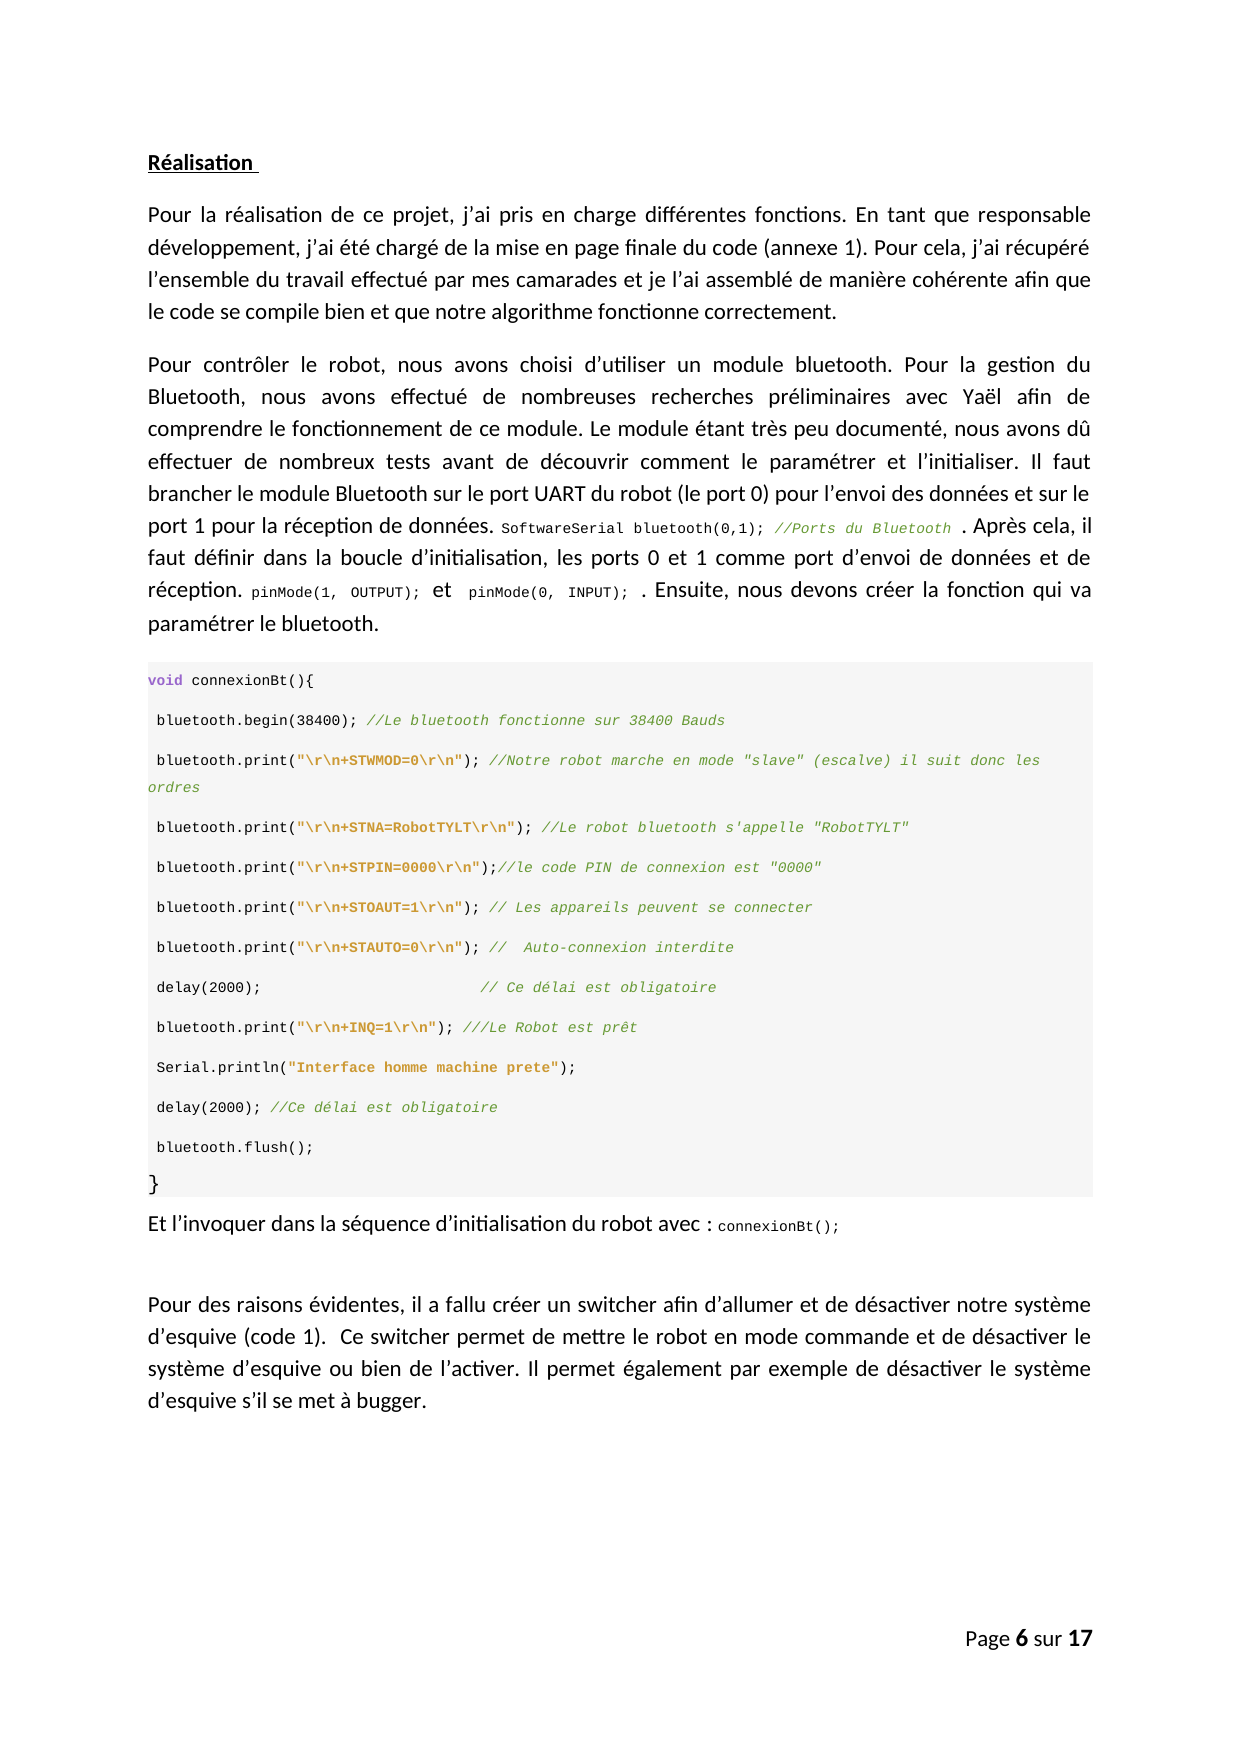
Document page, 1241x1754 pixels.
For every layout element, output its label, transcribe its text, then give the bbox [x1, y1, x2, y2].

text bluetooth.print("\r\n+STOAUT=1\r\n"); // Les appareils peuvent se connecter [148, 889, 1093, 917]
text Et l’invoquer dans la séquence d’initialisation du robot avec : connexionBt(); [148, 1209, 1093, 1237]
text bluetooth.begin(38400); //Le bluetooth fonctionne sur 38400 Bauds [148, 702, 1093, 729]
text delay(2000); //Ce délai est obligatoire [148, 1089, 1093, 1117]
text Pour la réalisation de ce projet, j’ai pris en charge différentes fonctions. En tant que responsable développement, j’ai été chargé de la mise en page finale du code (annexe 1). Pour cela, j’ai récupéré l’ensemble du travail effectué par mes camarades et je l’ai assemblé de manière cohérente afin que le code se compile bien et que notre algorithme fonctionne correctement. [148, 201, 1093, 325]
text Réalisation [148, 148, 1093, 176]
text } [148, 1169, 1093, 1197]
text void connexionBt(){ [148, 662, 1093, 689]
text Serial.println("Interface homme machine prete"); [148, 1049, 1093, 1077]
text Pour contrôler le robot, nous avons choisi d’utiliser un module bluetooth. Pour la gestion du Bluetooth, nous avons effectué de nombreuses recherches préliminaires avec Yaël afin de comprendre le fonctionnement de ce module. Le module étant très peu documenté, nous avons dû effectuer de nombreux tests avant de découvrir comment le paramétrer et l’initialiser. Il faut brancher le module Bluetooth sur le port UART du robot (le port 0) pour l’envoi des données et sur le port 1 pour la réception de données. SoftwareSerial bluetooth(0,1); //Ports du Bluetooth . Après cela, il faut définir dans la boucle d’initialisation, les ports 0 et 1 comme port d’envoi de données et de réception. pinMode(1, OUTPUT); et pinMode(0, INPUT); . Ensuite, nous devons créer la fonction qui va paramétrer le bluetooth. [148, 350, 1093, 637]
text bluetooth.print("\r\n+INQ=1\r\n"); ///Le Robot est prêt [148, 1009, 1093, 1037]
text delay(2000); // Ce délai est obligatoire [148, 969, 1093, 997]
text bluetooth.print("\r\n+STNA=RobotTYLT\r\n"); //Le robot bluetooth s'appelle "RobotTYLT" [148, 809, 1093, 837]
text bluetooth.print("\r\n+STAUTO=0\r\n"); // Auto-connexion interdite [148, 929, 1093, 957]
text bluetooth.flush(); [148, 1129, 1093, 1157]
text bluetooth.print("\r\n+STPIN=0000\r\n");//le code PIN de connexion est "0000" [148, 849, 1093, 877]
text bluetooth.print("\r\n+STWMOD=0\r\n"); //Notre robot marche en mode "slave" (escalve) il suit donc les ordres [148, 742, 1093, 797]
text Pour des raisons évidentes, il a fallu créer un switcher afin d’allumer et de désactiver notre système d’esquive (code 1). Ce switcher permet de mettre le robot en mode commande et de désactiver le système d’esquive ou bien de l’activer. Il permet également par exemple de désactiver le système d’esquive s’il se met à bugger. [148, 1290, 1093, 1414]
